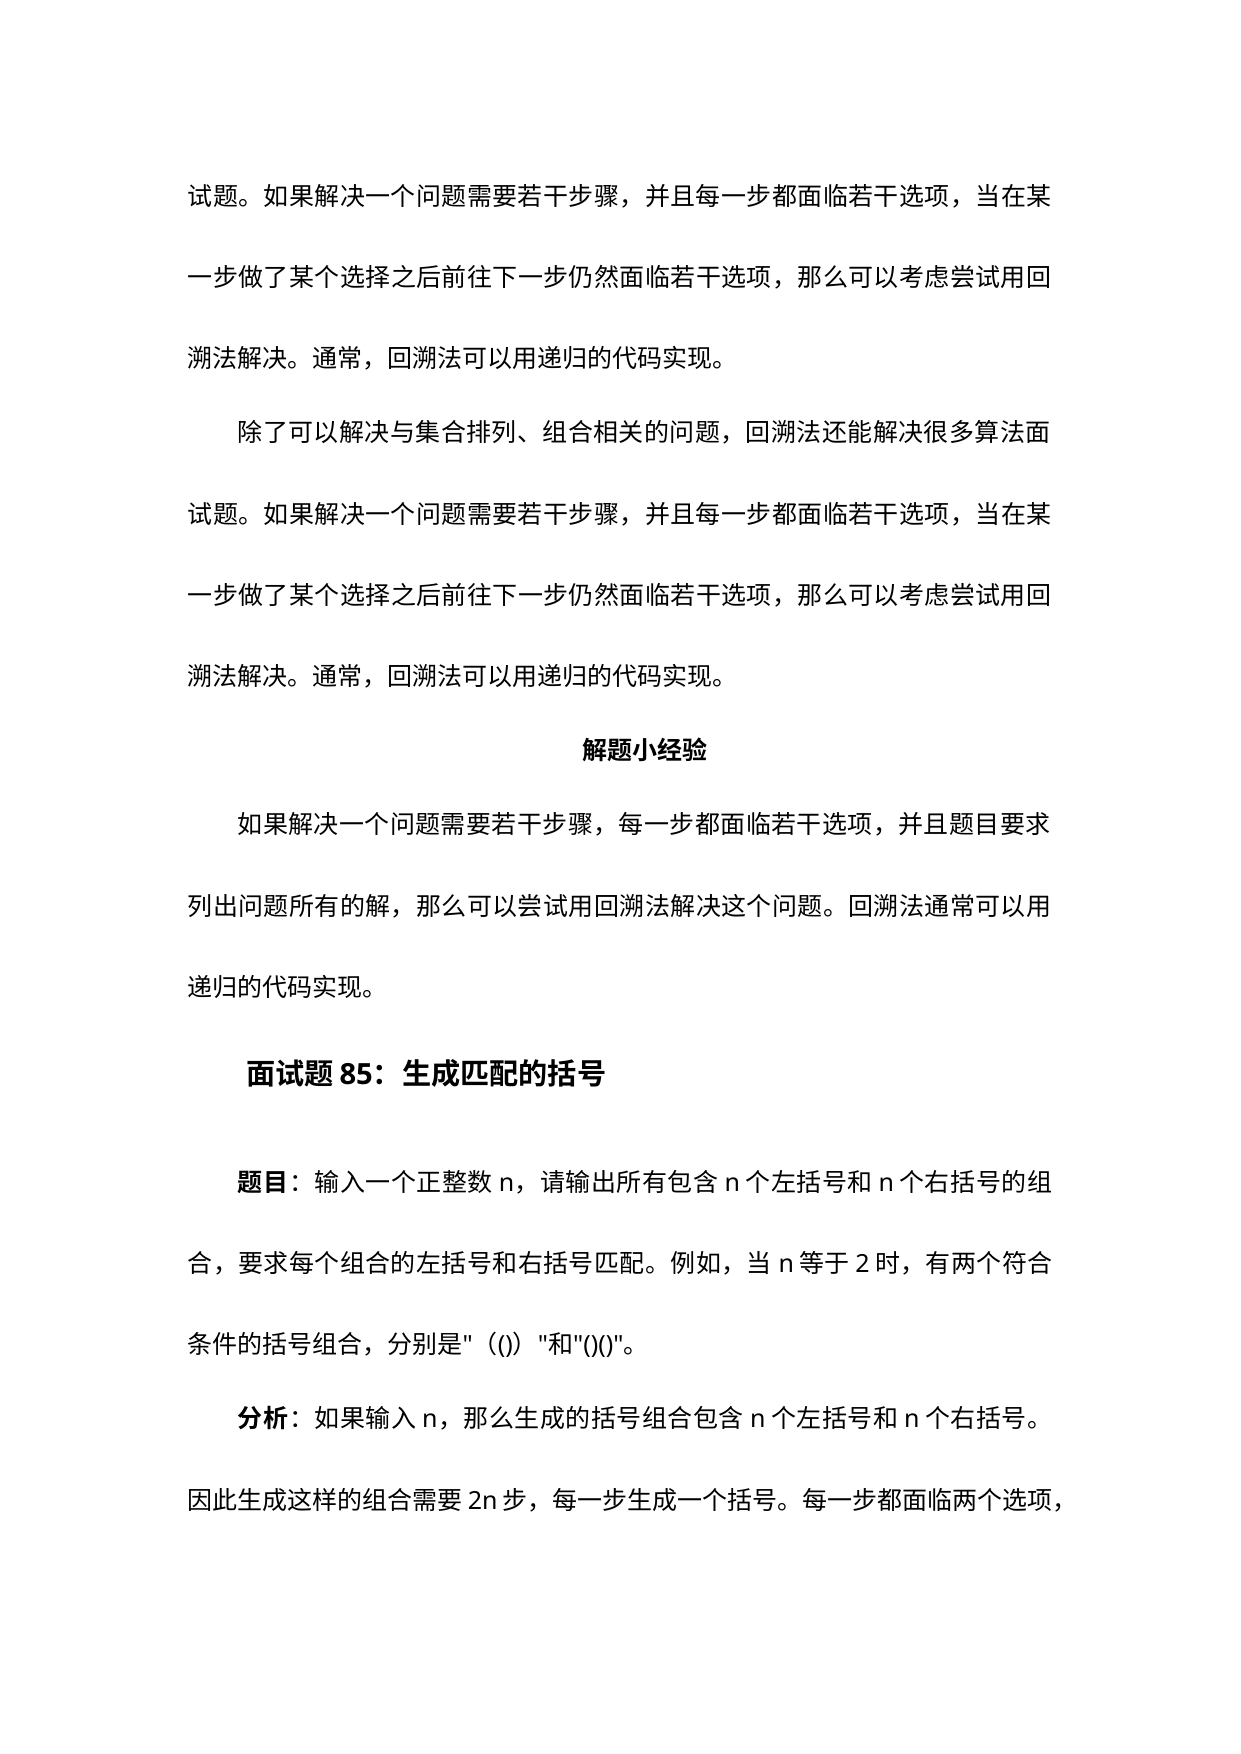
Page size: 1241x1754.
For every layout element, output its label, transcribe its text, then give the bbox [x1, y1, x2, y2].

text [187, 1384, 1053, 1531]
subtitle 面试题85：生成匹配的括号 [187, 1039, 1053, 1104]
text 如果解决一个问题需要若干步骤，每一步都面临若干选项，并且题目要求列出问题所有的解，那么可以尝试用回溯法解决这个问题。回溯法通常可以用递归的代码实现。 [187, 790, 1053, 1018]
text 题目：输入一个正整数n，请输出所有包含n个左括号和n个右括号的组合，要求每个组合的左括号和右括号匹配。例如，当n等于2时，有两个符合条件的括号组合，分别是"（()）"和"()()"。 [187, 1148, 1053, 1375]
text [187, 162, 1053, 389]
text 解题小经验 [187, 716, 1053, 781]
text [187, 398, 1053, 707]
